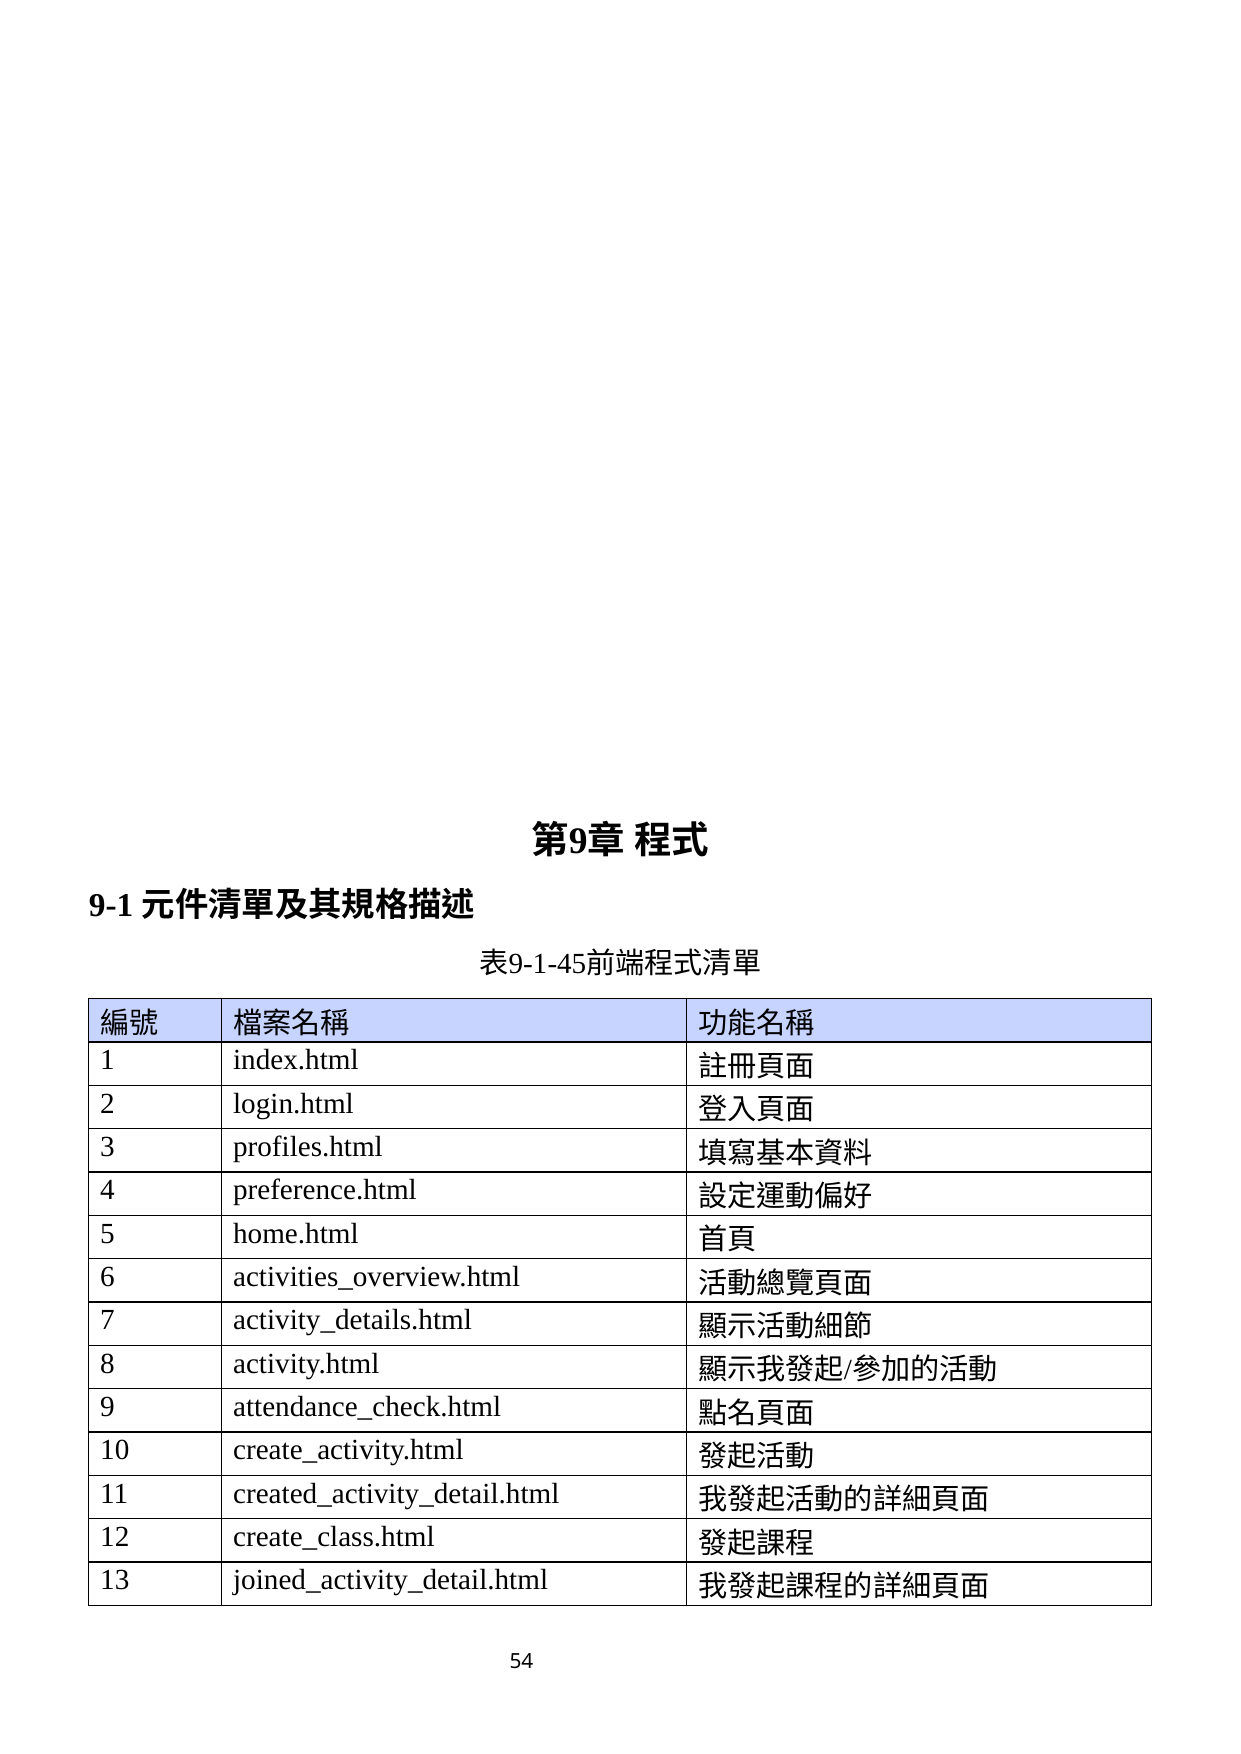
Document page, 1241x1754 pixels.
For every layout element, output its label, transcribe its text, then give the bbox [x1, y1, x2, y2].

table_cell preference.html [222, 1173, 686, 1215]
table_cell index.html [222, 1043, 686, 1085]
table_cell 8 [89, 1346, 221, 1388]
table_cell 發起活動 [687, 1433, 1151, 1475]
table_cell profiles.html [222, 1129, 686, 1171]
table_cell 我發起課程的詳細頁面 [687, 1563, 1151, 1605]
table_cell joined_activity_detail.html [222, 1563, 686, 1605]
table_cell 顯示活動細節 [687, 1303, 1151, 1345]
table_cell create_activity.html [222, 1433, 686, 1475]
table_cell 註冊頁面 [687, 1043, 1151, 1085]
table_header 編號 [89, 999, 221, 1041]
table_cell 活動總覽頁面 [687, 1259, 1151, 1301]
list 程式 [89, 810, 1152, 864]
table_cell activities_overview.html [222, 1259, 686, 1301]
table_cell 9 [89, 1389, 221, 1431]
table_cell 登入頁面 [687, 1086, 1151, 1128]
table_header 檔案名稱 [222, 999, 686, 1041]
table_cell 點名頁面 [687, 1389, 1151, 1431]
subtitle 元件清單及其規格描述 [89, 864, 1152, 939]
table_cell 4 [89, 1173, 221, 1215]
table_cell home.html [222, 1216, 686, 1258]
table_cell 12 [89, 1519, 221, 1561]
table_cell 13 [89, 1563, 221, 1605]
table_header 功能名稱 [687, 999, 1151, 1041]
table_cell 我發起活動的詳細頁面 [687, 1476, 1151, 1518]
table_cell 填寫基本資料 [687, 1129, 1151, 1171]
table_cell create_class.html [222, 1519, 686, 1561]
table_cell 設定運動偏好 [687, 1173, 1151, 1215]
table_cell 11 [89, 1476, 221, 1518]
table_cell 1 [89, 1043, 221, 1085]
table_cell 6 [89, 1259, 221, 1301]
table_cell 2 [89, 1086, 221, 1128]
table_cell 3 [89, 1129, 221, 1171]
table_cell 5 [89, 1216, 221, 1258]
table_cell 顯示我發起/參加的活動 [687, 1346, 1151, 1388]
table_cell 發起課程 [687, 1519, 1151, 1561]
table_cell activity_details.html [222, 1303, 686, 1345]
table_cell login.html [222, 1086, 686, 1128]
table_cell attendance_check.html [222, 1389, 686, 1431]
table_cell 首頁 [687, 1216, 1151, 1258]
table_cell activity.html [222, 1346, 686, 1388]
table_cell created_activity_detail.html [222, 1476, 686, 1518]
table_cell 10 [89, 1433, 221, 1475]
table_cell 7 [89, 1303, 221, 1345]
